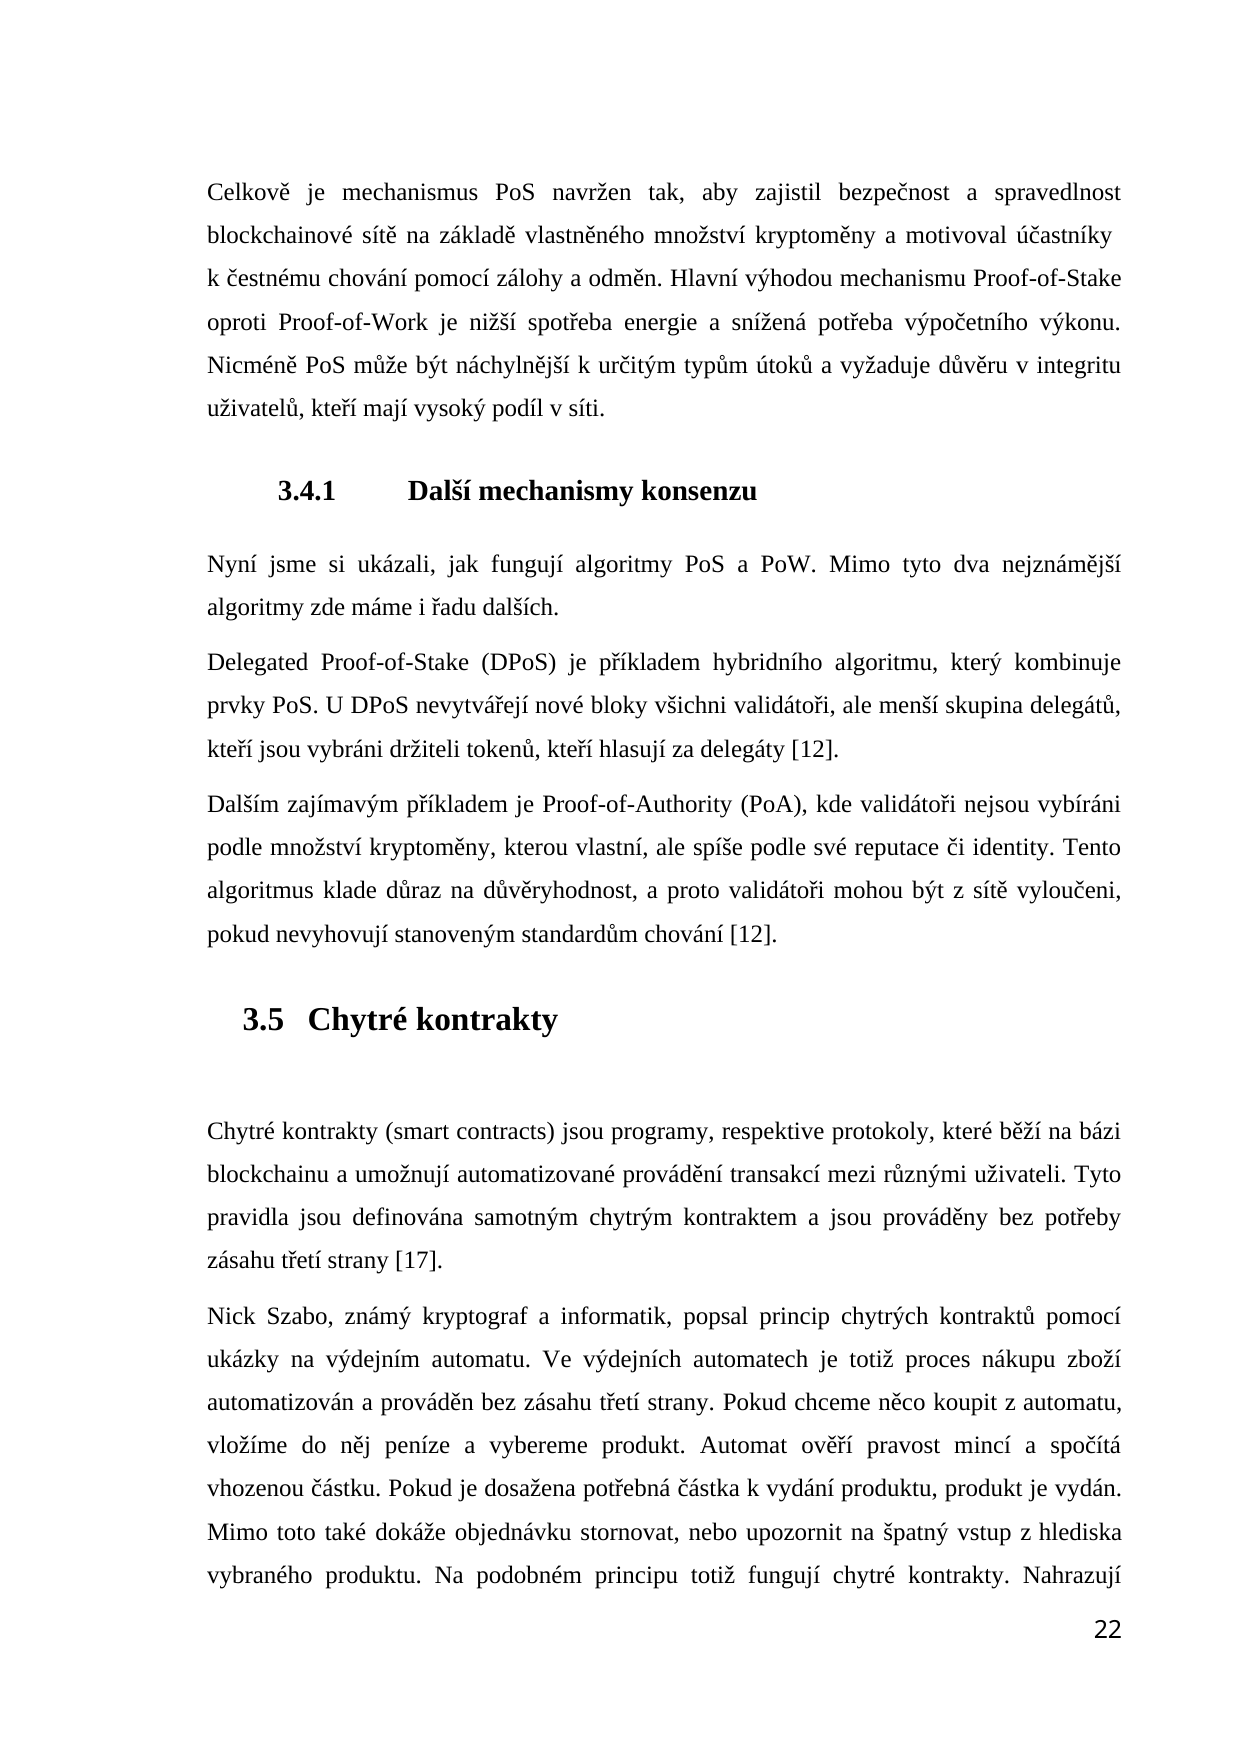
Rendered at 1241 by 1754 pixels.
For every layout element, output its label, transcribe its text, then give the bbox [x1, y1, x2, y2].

list Další mechanismy konsenzu [278, 473, 1122, 507]
list Chytré kontrakty [242, 999, 1122, 1038]
text Celkově je mechanismus PoS navržen tak, aby zajistil bezpečnost a spravedlnost blockchainové sítě na základě vlastněného množství kryptoměny a motivoval účastníky k čestnému chování pomocí zálohy a odměn. Hlavní výhodou mechanismu Proof-of-Stake oproti Proof-of-Work je nižší spotřeba energie a snížená potřeba výpočetního výkonu. Nicméně PoS může být náchylnější k určitým typům útoků a vyžaduje důvěru v integritu uživatelů, kteří mají vysoký podíl v síti. [207, 177, 1122, 422]
text Delegated Proof-of-Stake (DPoS) je příkladem hybridního algoritmu, který kombinuje prvky PoS. U DPoS nevytvářejí nové bloky všichni validátoři, ale menší skupina delegátů, kteří jsou vybráni držiteli tokenů, kteří hlasují za delegáty. [207, 647, 1122, 762]
text Chytré kontrakty (smart contracts) jsou programy, respektive protokoly, které běží na bázi blockchainu a umožnují automatizované provádění transakcí mezi různými uživateli. Tyto pravidla jsou definována samotným chytrým kontraktem a jsou prováděny bez potřeby zásahu třetí strany . [207, 1116, 1122, 1274]
text Dalším zajímavým příkladem je Proof-of-Authority (PoA), kde validátoři nejsou vybíráni podle množství kryptoměny, kterou vlastní, ale spíše podle své reputace či identity. Tento algoritmus klade důraz na důvěryhodnost, a proto validátoři mohou být z sítě vyloučeni, pokud nevyhovují stanoveným standardům chování. [207, 789, 1122, 947]
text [207, 1301, 1122, 1588]
text Nyní jsme si ukázali, jak fungují algoritmy PoS a PoW. Mimo tyto dva nejznámější algoritmy zde máme i řadu dalších. [207, 549, 1122, 621]
